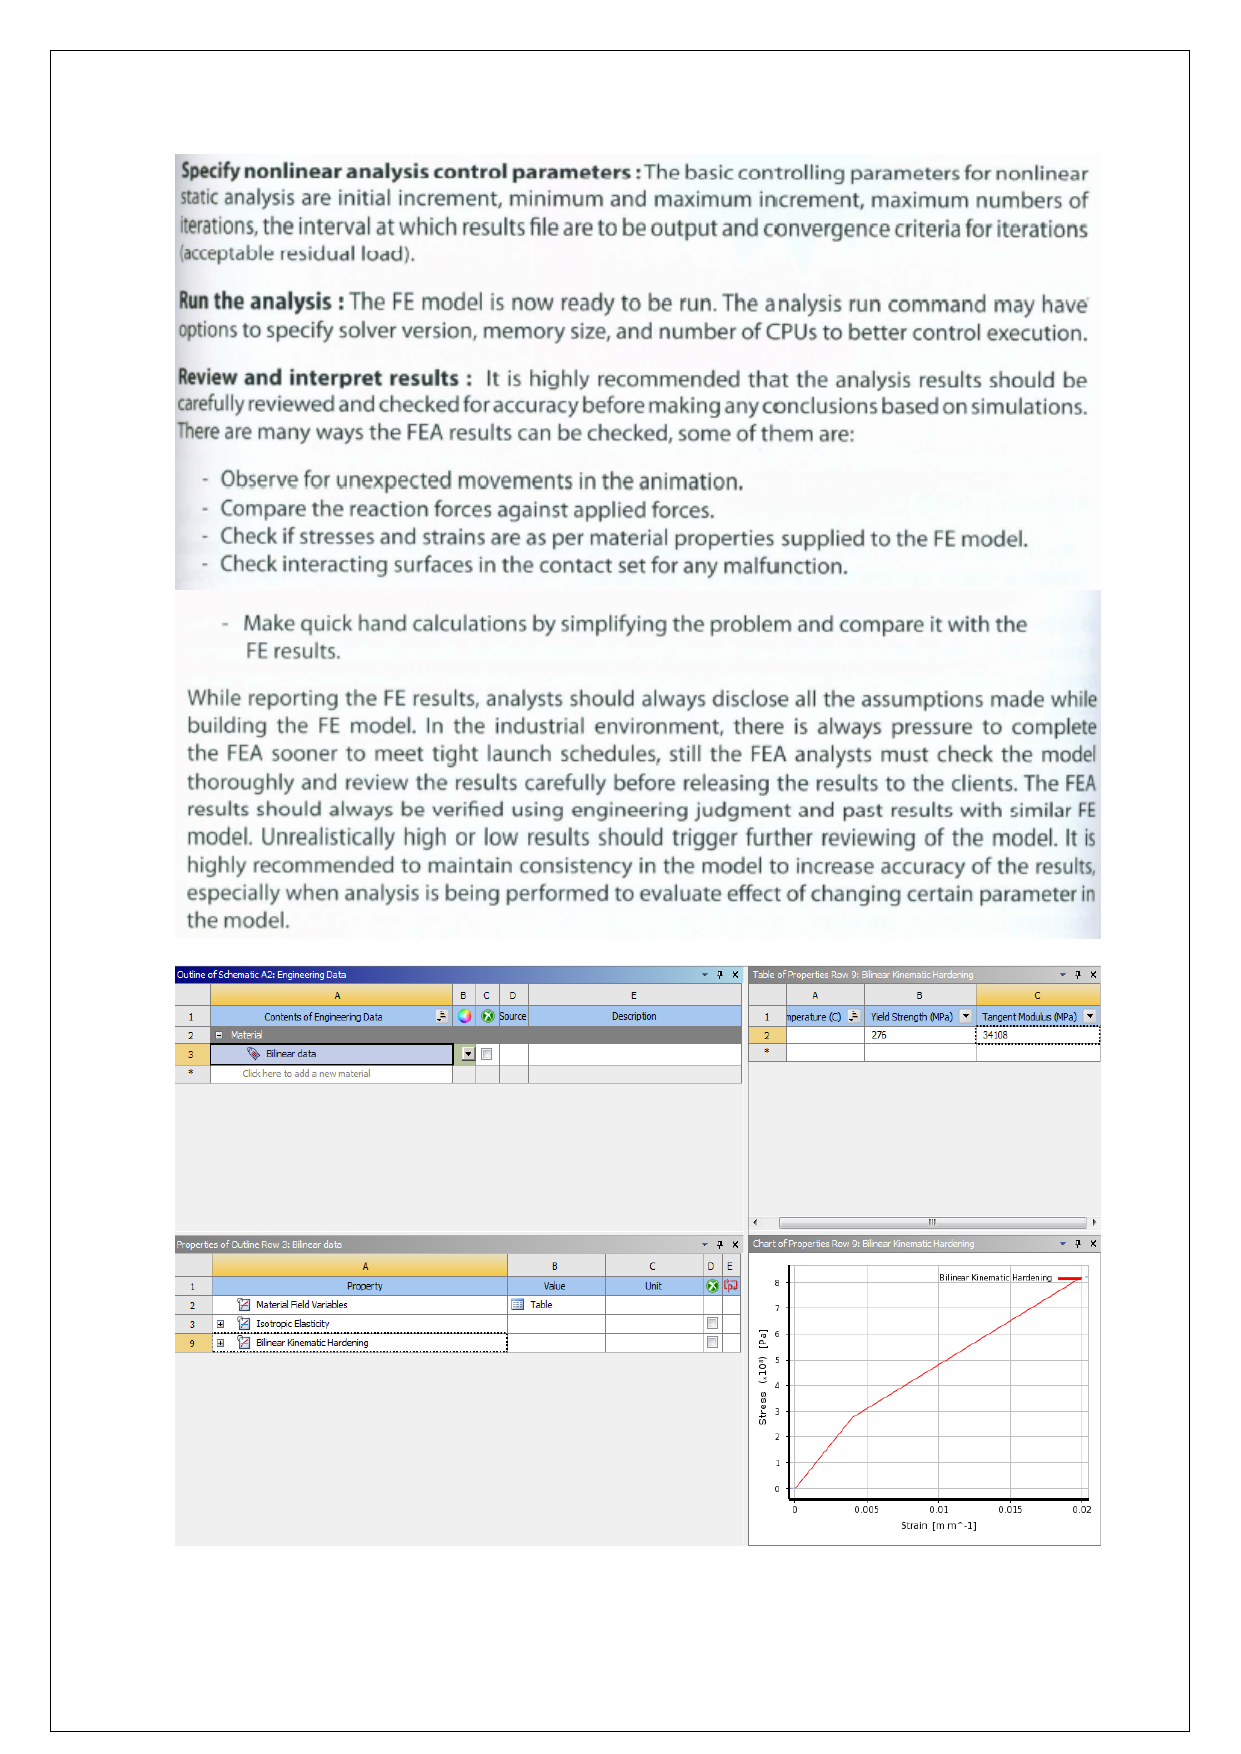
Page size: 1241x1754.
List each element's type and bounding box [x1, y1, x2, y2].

picture [175, 964, 1101, 1546]
picture [175, 154, 1101, 939]
